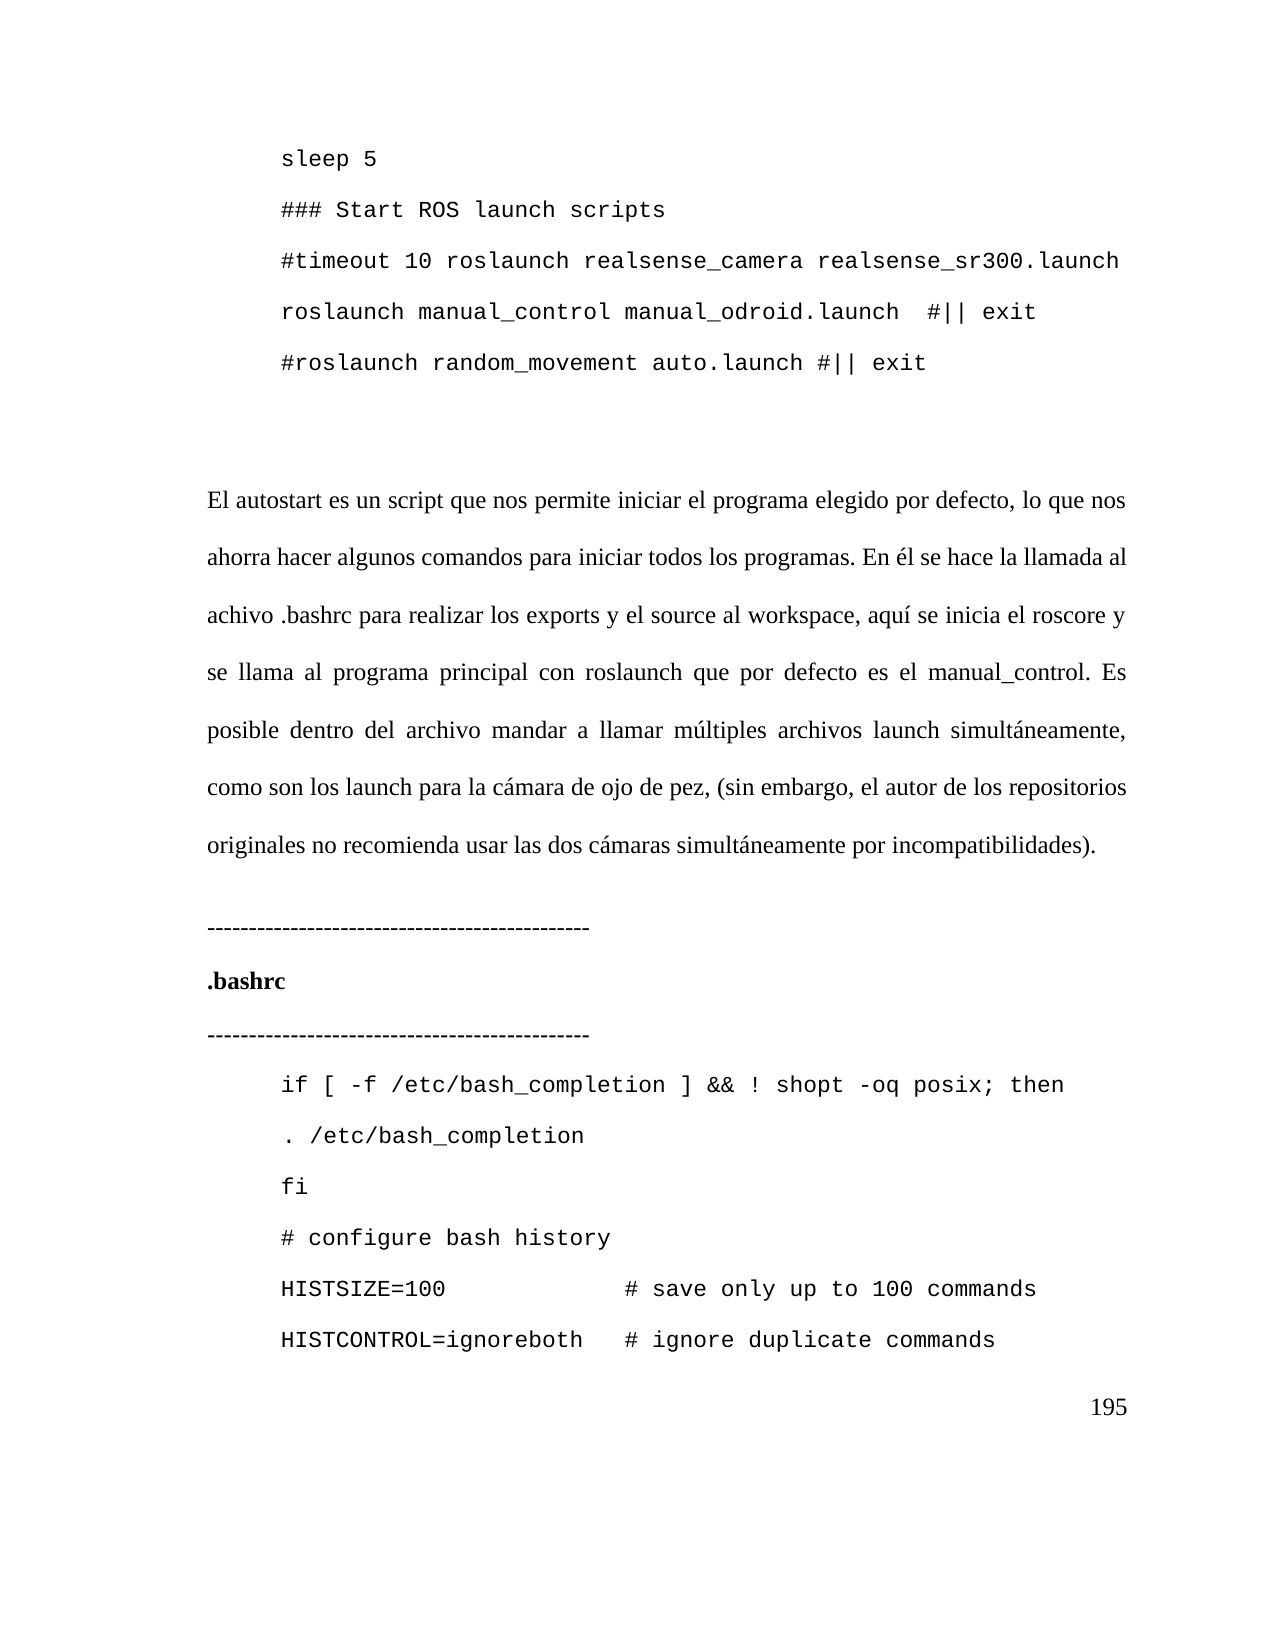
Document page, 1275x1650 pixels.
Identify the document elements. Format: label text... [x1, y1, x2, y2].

text .bashrc [207, 966, 1127, 995]
text El autostart es un script que nos permite iniciar el programa elegido por defecto, lo que nos ahorra hacer algunos comandos para iniciar todos los programas. En él se hace la llamada al achivo .bashrc para realizar los exports y el source al workspace, aquí se inicia el roscore y se llama al programa principal con roslaunch que por defecto es el manual_control. Es posible dentro del archivo mandar a llamar múltiples archivos launch simultáneamente, como son los launch para la cámara de ojo de pez, (sin embargo, el autor de los repositorios originales no recomienda usar las dos cámaras simultáneamente por incompatibilidades). [207, 485, 1127, 859]
text #timeout 10 roslaunch realsense_camera realsense_sr300.launch [281, 249, 1127, 276]
text ---------------------------------------------- [207, 1020, 1127, 1049]
text fi [281, 1176, 1127, 1201]
text #roslaunch random_movement auto.launch #|| exit [281, 351, 1127, 377]
text ### Start ROS launch scripts [281, 199, 1127, 224]
text HISTSIZE=100 # save only up to 100 commands [281, 1277, 1127, 1303]
text HISTCONTROL=ignoreboth # ignore duplicate commands [281, 1328, 1127, 1354]
text sleep 5 [281, 148, 1127, 174]
text . /etc/bash_completion [281, 1124, 1127, 1151]
text if [ -f /etc/bash_completion ] && ! shopt -oq posix; then [281, 1074, 1127, 1099]
text ---------------------------------------------- [207, 912, 1127, 941]
text # configure bash history [281, 1226, 1127, 1252]
text roslaunch manual_control manual_odroid.launch #|| exit [281, 301, 1127, 326]
